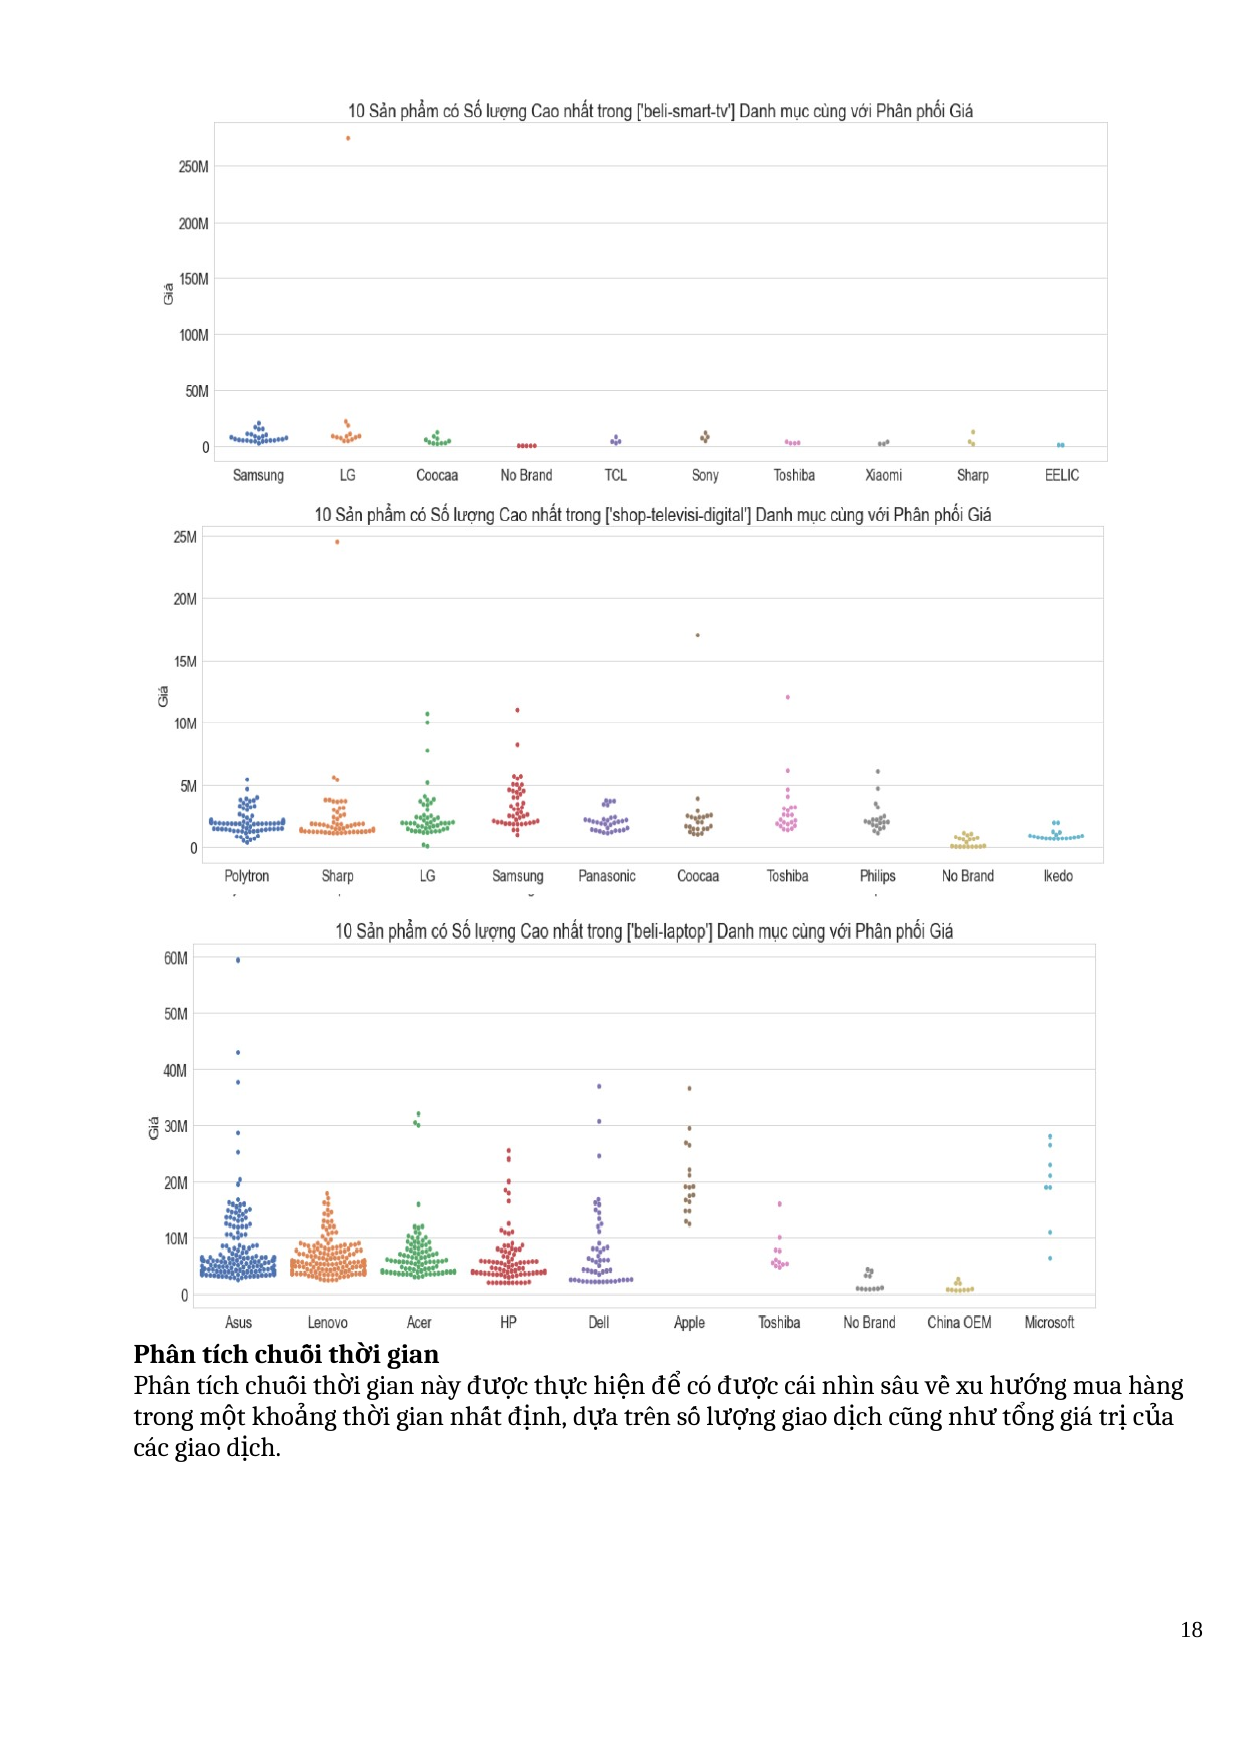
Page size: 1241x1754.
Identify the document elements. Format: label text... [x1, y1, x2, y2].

text Phân tích chuỗi thời gian [133, 1339, 1203, 1370]
picture [133, 79, 1109, 1339]
text Phân tích chuỗi thời gian này được thực hiện để có được cái nhìn sâu về xu hướng mua hàng trong một khoảng thời gian nhất định, dựa trên số lượng giao dịch cũng như tổng giá trị của các giao dịch. [133, 1370, 1203, 1464]
